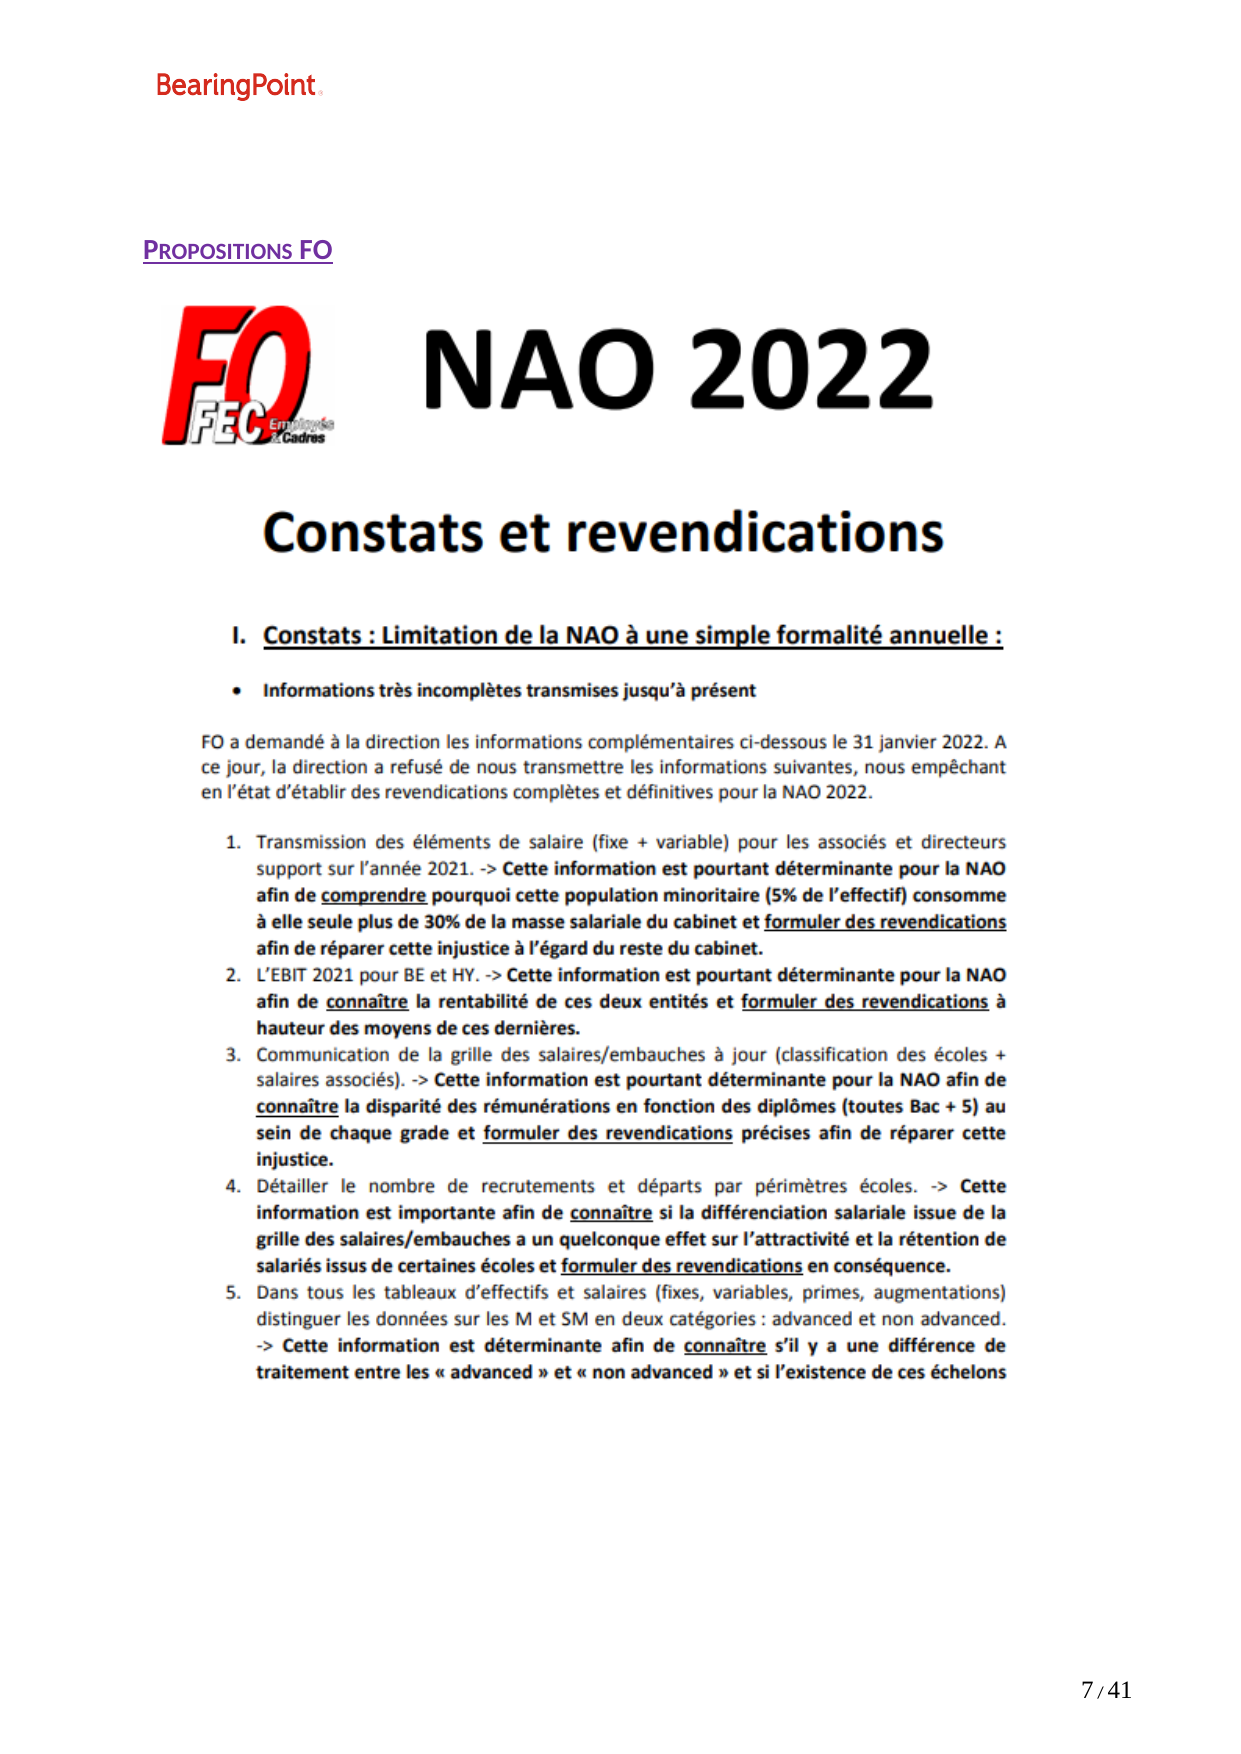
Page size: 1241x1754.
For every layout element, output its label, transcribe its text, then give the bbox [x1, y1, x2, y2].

picture [142, 292, 1024, 1399]
text Propositions FO [143, 231, 1117, 267]
picture [157, 73, 323, 101]
